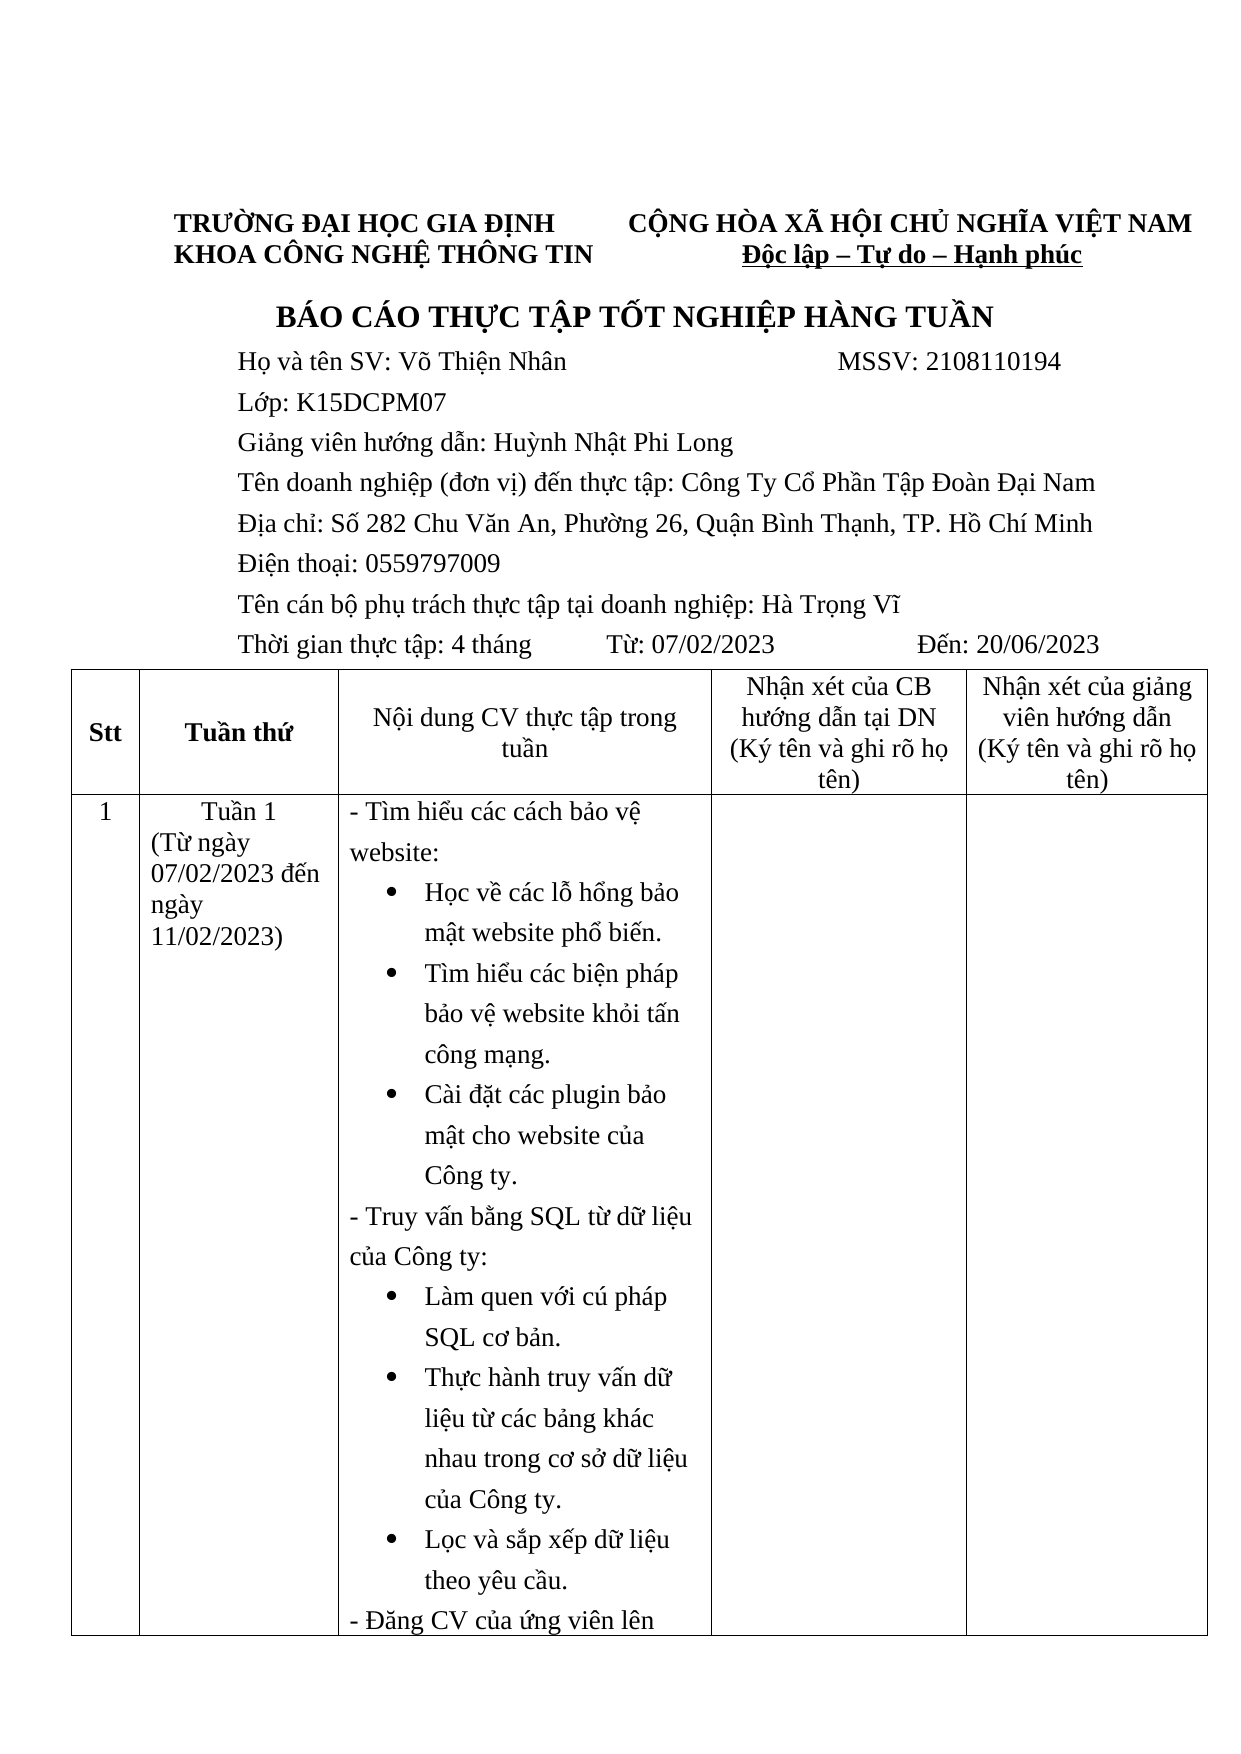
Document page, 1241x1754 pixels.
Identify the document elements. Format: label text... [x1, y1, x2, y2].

table_header Nhận xét của CB hướng dẫn tại DN (Ký tên và ghi rõ họ tên) [712, 670, 966, 794]
table_header TRƯỜNG ĐẠI HỌC GIA ĐỊNH KHOA CÔNG NGHỆ THÔNG TIN [163, 208, 617, 270]
text Thời gian thực tập: 4 tháng Từ: 07/02/2023 Đến: 20/06/2023 [162, 628, 1107, 659]
table_header Tuần thứ [140, 670, 338, 794]
text BÁO CÁO THỰC TẬP TỐT NGHIỆP HÀNG TUẦN [162, 298, 1107, 334]
text Lớp: K15DCPM07 [162, 386, 1107, 417]
text Giảng viên hướng dẫn: Huỳnh Nhật Phi Long [162, 426, 1107, 457]
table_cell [140, 795, 338, 1635]
table_header CỘNG HÒA XÃ HỘI CHỦ NGHĨA VIỆT NAM Độc lập – Tự do – Hạnh phúc [617, 208, 1207, 270]
text Tên cán bộ phụ trách thực tập tại doanh nghiệp: Hà Trọng Vĩ [162, 588, 1107, 619]
table_header Stt [72, 670, 139, 794]
table_header Nội dung CV thực tập trong tuần [339, 670, 711, 794]
table_cell 1 [72, 795, 139, 1635]
table_header Nhận xét của giảng viên hướng dẫn (Ký tên và ghi rõ họ tên) [967, 670, 1207, 794]
text Địa chỉ: Số 282 Chu Văn An, Phường 26, Quận Bình Thạnh, TP. Hồ Chí Minh [162, 507, 1107, 538]
table_cell [712, 795, 966, 1635]
text Họ và tên SV: Võ Thiện Nhân MSSV: 2108110194 [162, 345, 1107, 376]
text Tên doanh nghiệp (đơn vị) đến thực tập: Công Ty Cổ Phần Tập Đoàn Đại Nam [162, 466, 1107, 498]
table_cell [339, 795, 711, 1635]
text Điện thoại: 0559797009 [162, 547, 1107, 578]
table_cell [967, 795, 1207, 1635]
